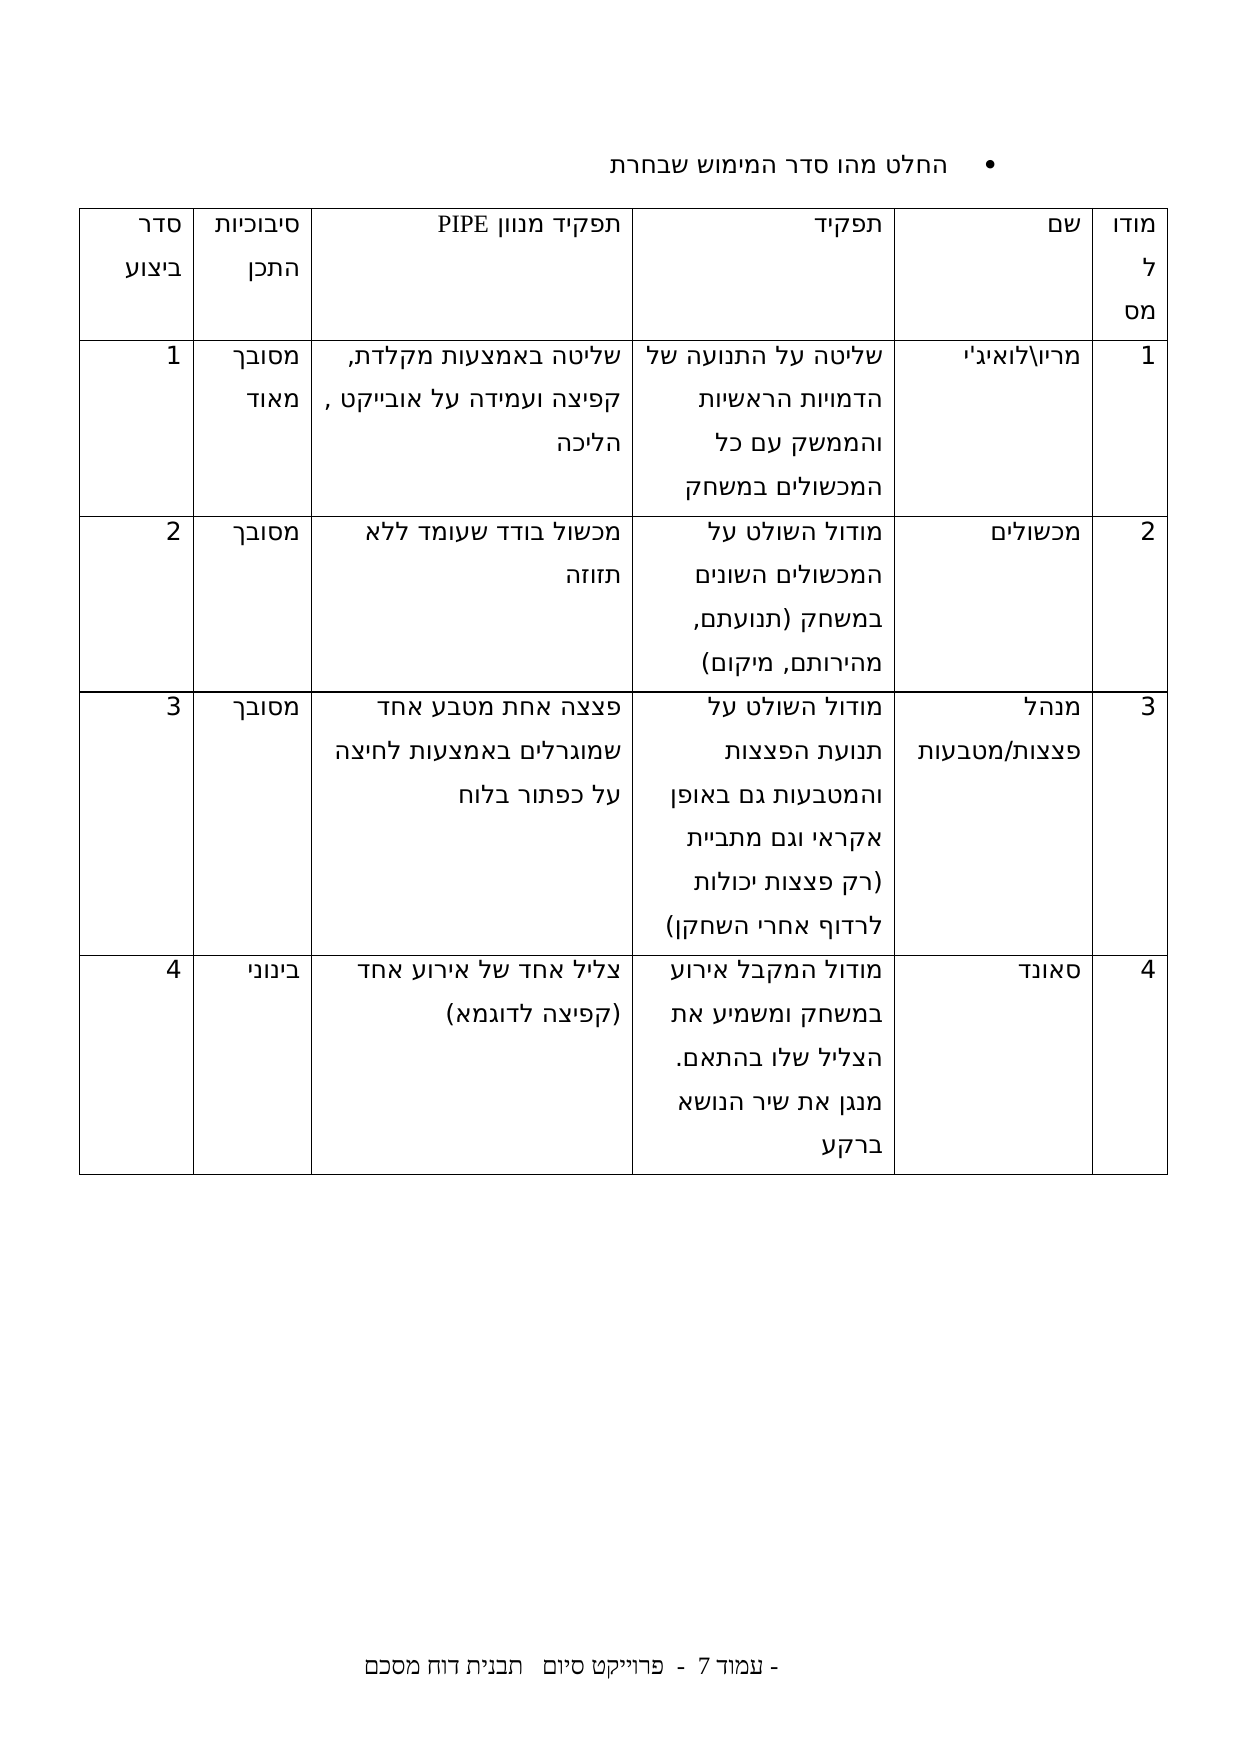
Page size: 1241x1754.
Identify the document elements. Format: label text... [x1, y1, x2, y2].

table_cell 3 [80, 693, 193, 954]
table_cell 3 [1093, 693, 1167, 954]
table_header שם [895, 209, 1092, 340]
table_cell 2 [1093, 517, 1167, 691]
table_cell 4 [80, 956, 193, 1174]
table_cell מסובך [194, 517, 311, 691]
table_cell מודול המקבל אירוע במשחק ומשמיע את הצליל שלו בהתאם. מנגן את שיר הנושא ברקע [633, 956, 894, 1174]
list החלט מהו סדר המימוש שבחרת [133, 150, 986, 179]
table_cell מריו\לואיג'י [895, 341, 1092, 516]
table_header תפקיד מנוון PIPE [312, 209, 632, 340]
table_cell מסובך [194, 693, 311, 954]
table_cell מסובך מאוד [194, 341, 311, 516]
table_cell סאונד [895, 956, 1092, 1174]
table_cell 1 [80, 341, 193, 516]
table_cell פצצה אחת מטבע אחד שמוגרלים באמצעות לחיצה על כפתור בלוח [312, 693, 632, 954]
table_cell שליטה על התנועה של הדמויות הראשיות והממשק עם כל המכשולים במשחק [633, 341, 894, 516]
table_cell בינוני [194, 956, 311, 1174]
table_cell 2 [80, 517, 193, 691]
table_cell מודול השולט על המכשולים השונים במשחק (תנועתם, מהירותם, מיקום) [633, 517, 894, 691]
table_cell מודול השולט על תנועת הפצצות והמטבעות גם באופן אקראי וגם מתביית (רק פצצות יכולות לרדוף אחרי השחקן) [633, 693, 894, 954]
table_header תפקיד [633, 209, 894, 340]
table_cell צליל אחד של אירוע אחד (קפיצה לדוגמא) [312, 956, 632, 1174]
table_cell מכשול בודד שעומד ללא תזוזה [312, 517, 632, 691]
table_cell 4 [1093, 956, 1167, 1174]
table_header מודול מס [1093, 209, 1167, 340]
table_cell שליטה באמצעות מקלדת, קפיצה ועמידה על אובייקט , הליכה [312, 341, 632, 516]
table_header סדר ביצוע [80, 209, 193, 340]
table_header סיבוכיות התכן [194, 209, 311, 340]
table_cell מכשולים [895, 517, 1092, 691]
table_cell מנהל פצצות/מטבעות [895, 693, 1092, 954]
table_cell 1 [1093, 341, 1167, 516]
